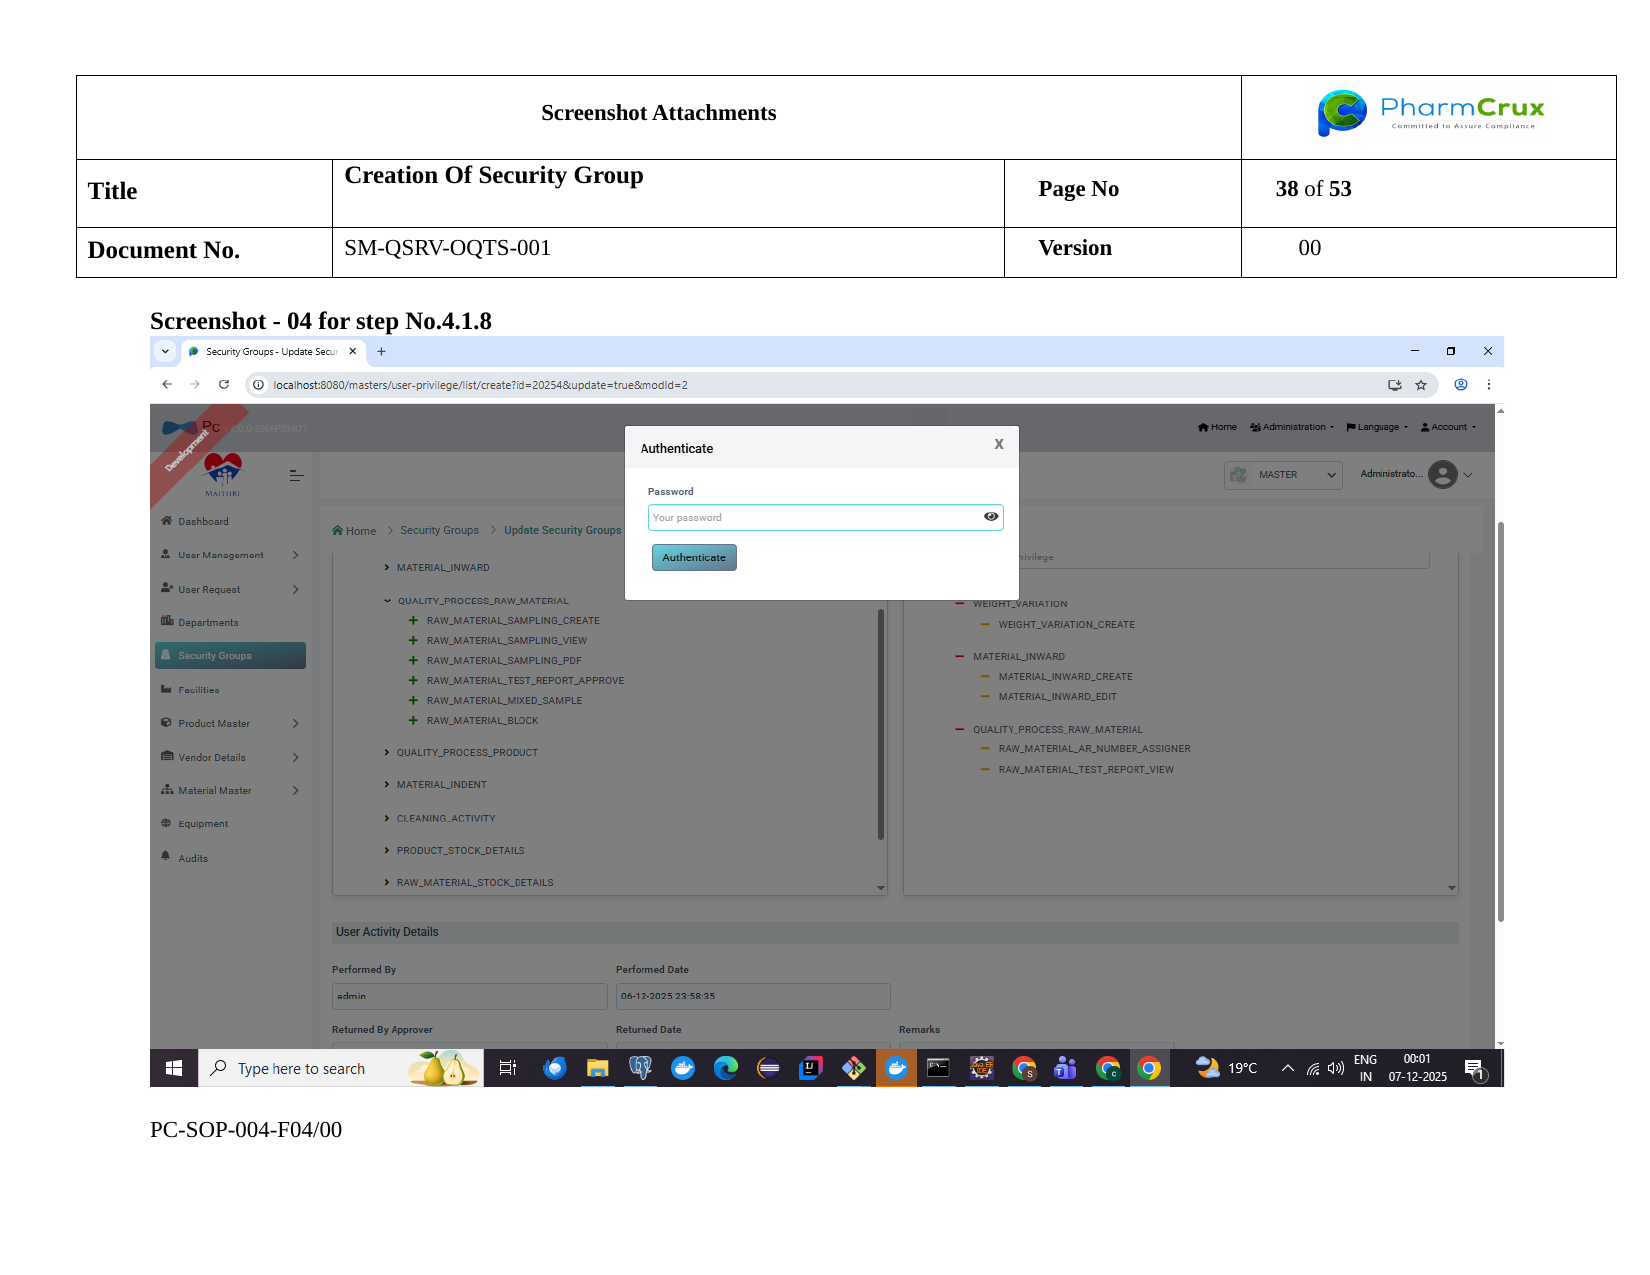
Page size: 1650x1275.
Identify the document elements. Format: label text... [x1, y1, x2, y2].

picture [150, 336, 1505, 1087]
text Screenshot - 04 for step No.4.1.8 [150, 306, 1500, 336]
picture [1307, 82, 1551, 143]
